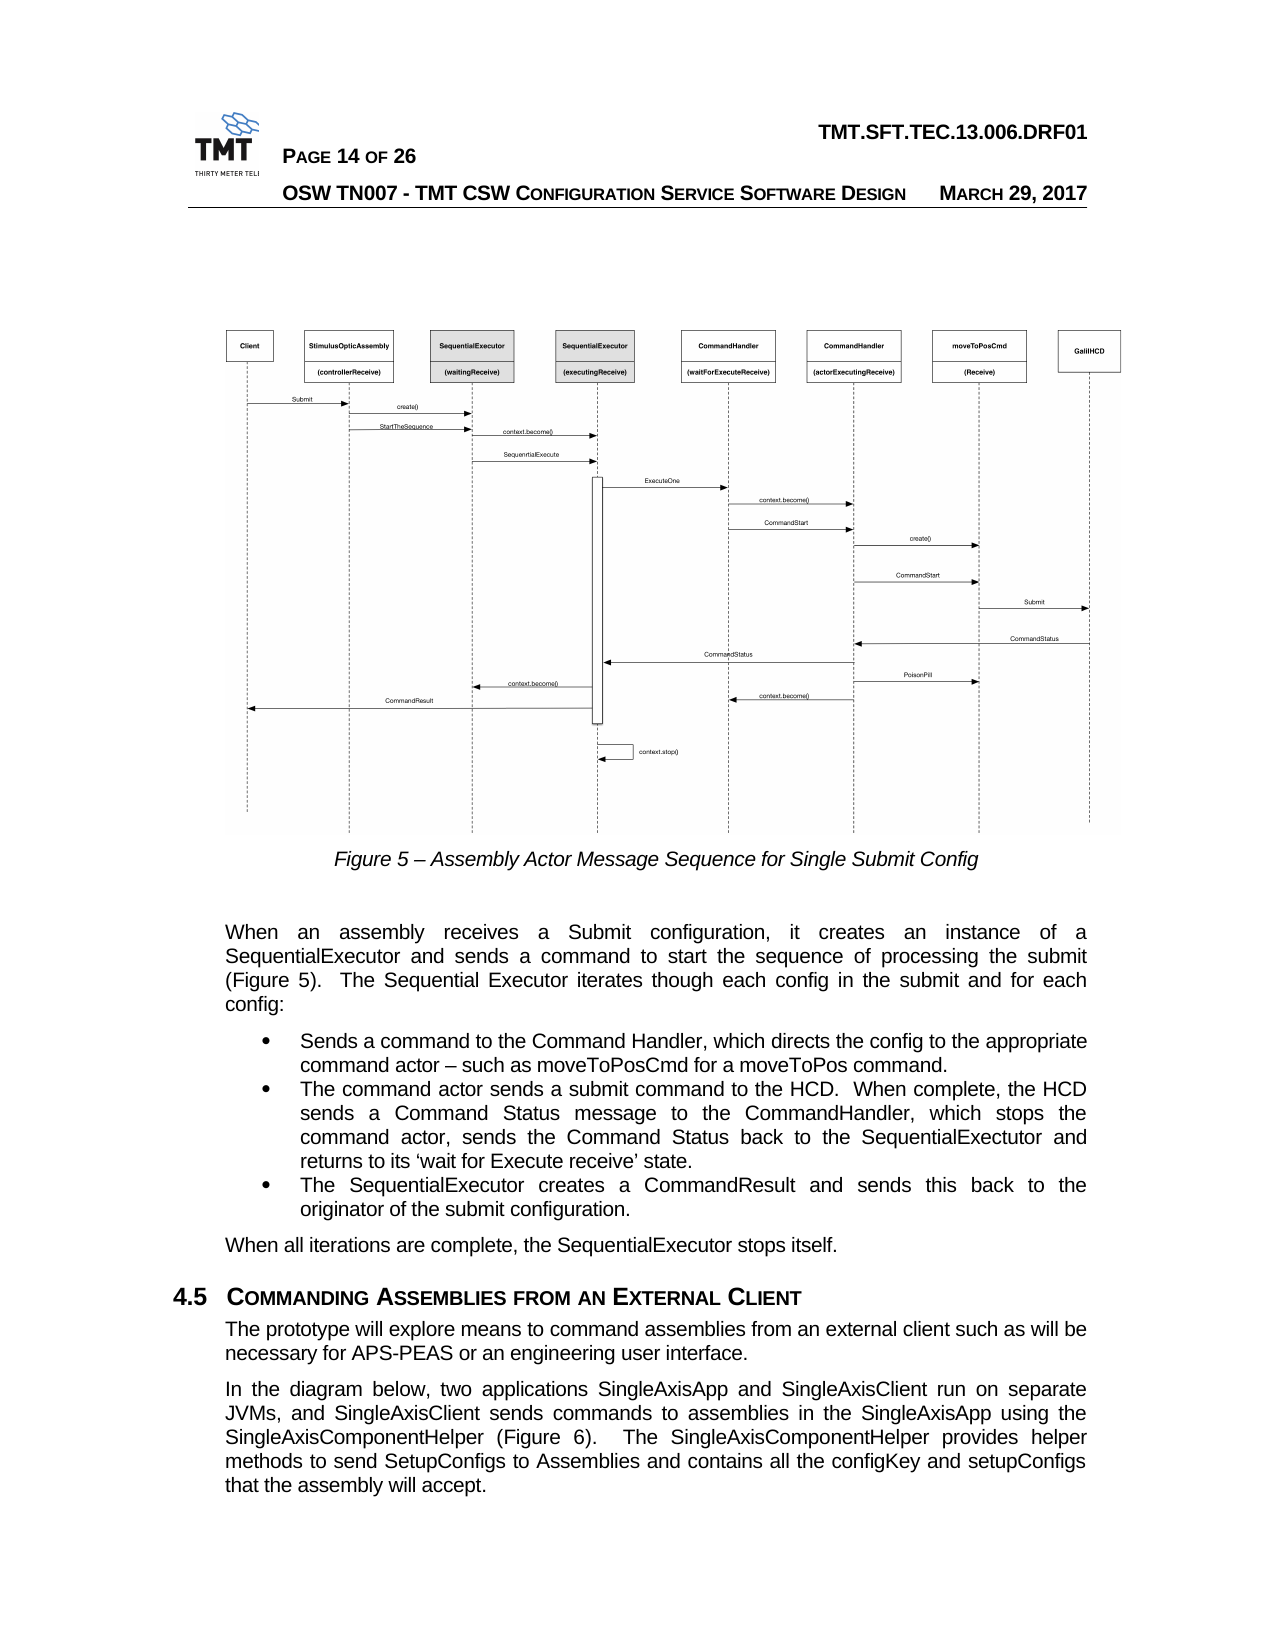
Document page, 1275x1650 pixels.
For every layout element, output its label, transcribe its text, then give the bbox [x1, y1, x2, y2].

text The prototype will explore means to command assemblies from an external client such as will be necessary for APS-PEAS or an engineering user interface. [225, 1317, 1087, 1365]
text In the diagram below, two applications SingleAxisApp and SingleAxisClient run on separate JVMs, and SingleAxisClient sends commands to assemblies in the SingleAxisApp using the SingleAxisComponentHelper (Figure 6). The SingleAxisComponentHelper provides helper methods to send SetupConfigs to Assemblies and contains all the configKey and setupConfigs that the assembly will accept. [225, 1377, 1087, 1497]
text Figure 5 – Assembly Actor Message Sequence for Single Submit Config [225, 847, 1087, 871]
picture [225, 330, 1122, 835]
list The SequentialExecutor creates a CommandResult and sends this back to the originator of the submit configuration. [262, 1172, 1087, 1220]
list Sends a command to the Command Handler, which directs the config to the appropriate command actor – such as moveToPosCmd for a moveToPos command. [262, 1028, 1087, 1076]
subtitle Commanding Assemblies from an External Client [207, 1282, 1087, 1311]
picture [195, 112, 259, 176]
list The command actor sends a submit command to the HCD. When complete, the HCD sends a Command Status message to the CommandHandler, which stops the command actor, sends the Command Status back to the SequentialExectutor and returns to its ‘wait for Execute receive’ state. [262, 1076, 1087, 1172]
text When an assembly receives a Submit configuration, it creates an instance of a SequentialExecutor and sends a command to start the sequence of processing the submit (Figure 5). The Sequential Executor iterates though each config in the submit and for each config: [225, 920, 1087, 1016]
text When all iterations are complete, the SequentialExecutor stops itself. [225, 1233, 1087, 1257]
